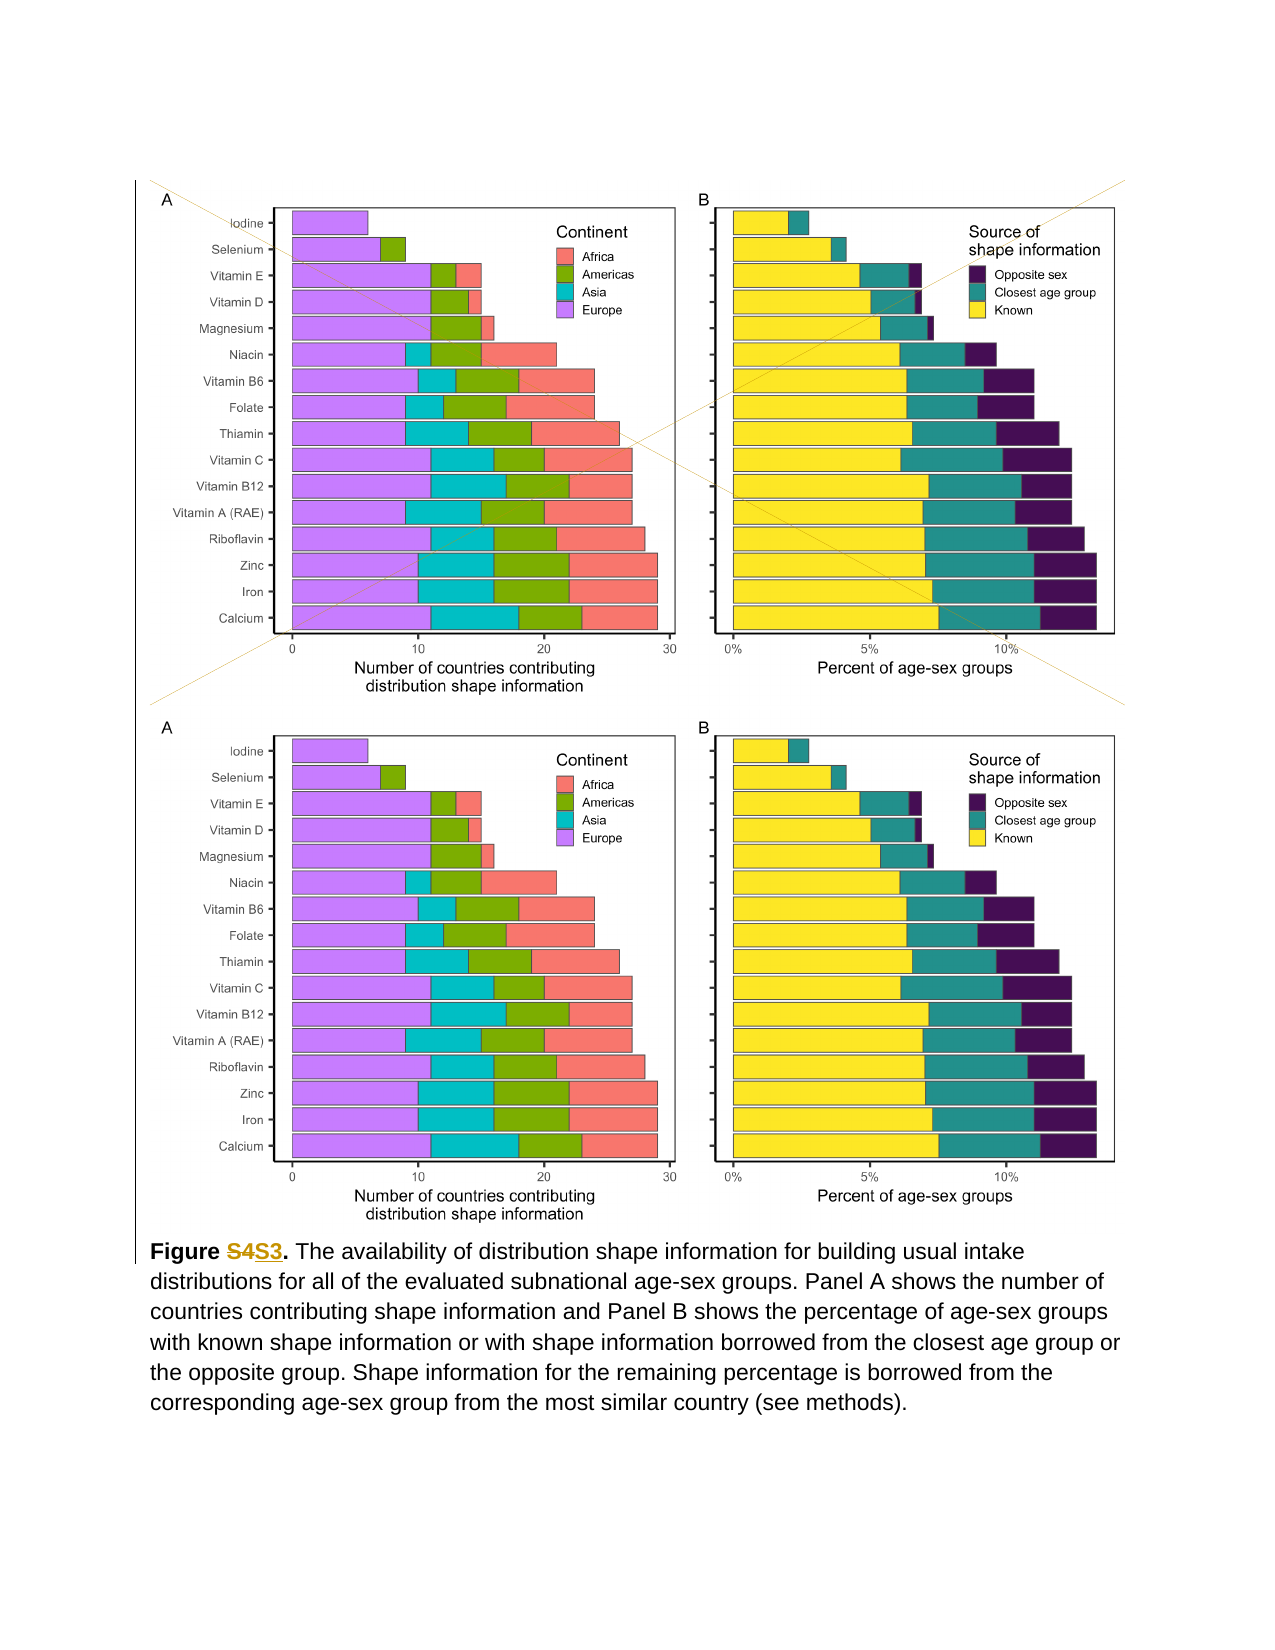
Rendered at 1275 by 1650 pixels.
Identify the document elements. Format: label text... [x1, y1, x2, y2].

picture [151, 444, 1124, 706]
picture [150, 709, 1125, 1234]
picture [639, 181, 1125, 704]
picture [152, 180, 1123, 442]
picture [150, 181, 636, 704]
text Figure . The availability of distribution shape information for building usual intake distributions for all of the evaluated subnational age-sex groups. Panel A shows the number of countries contributing shape information and Panel B shows the percentage of age-sex groups with known shape information or with shape information borrowed from the closest age group or the opposite group. Shape information for the remaining percentage is borrowed from the corresponding age-sex group from the most similar country (see methods). [150, 1234, 1125, 1415]
